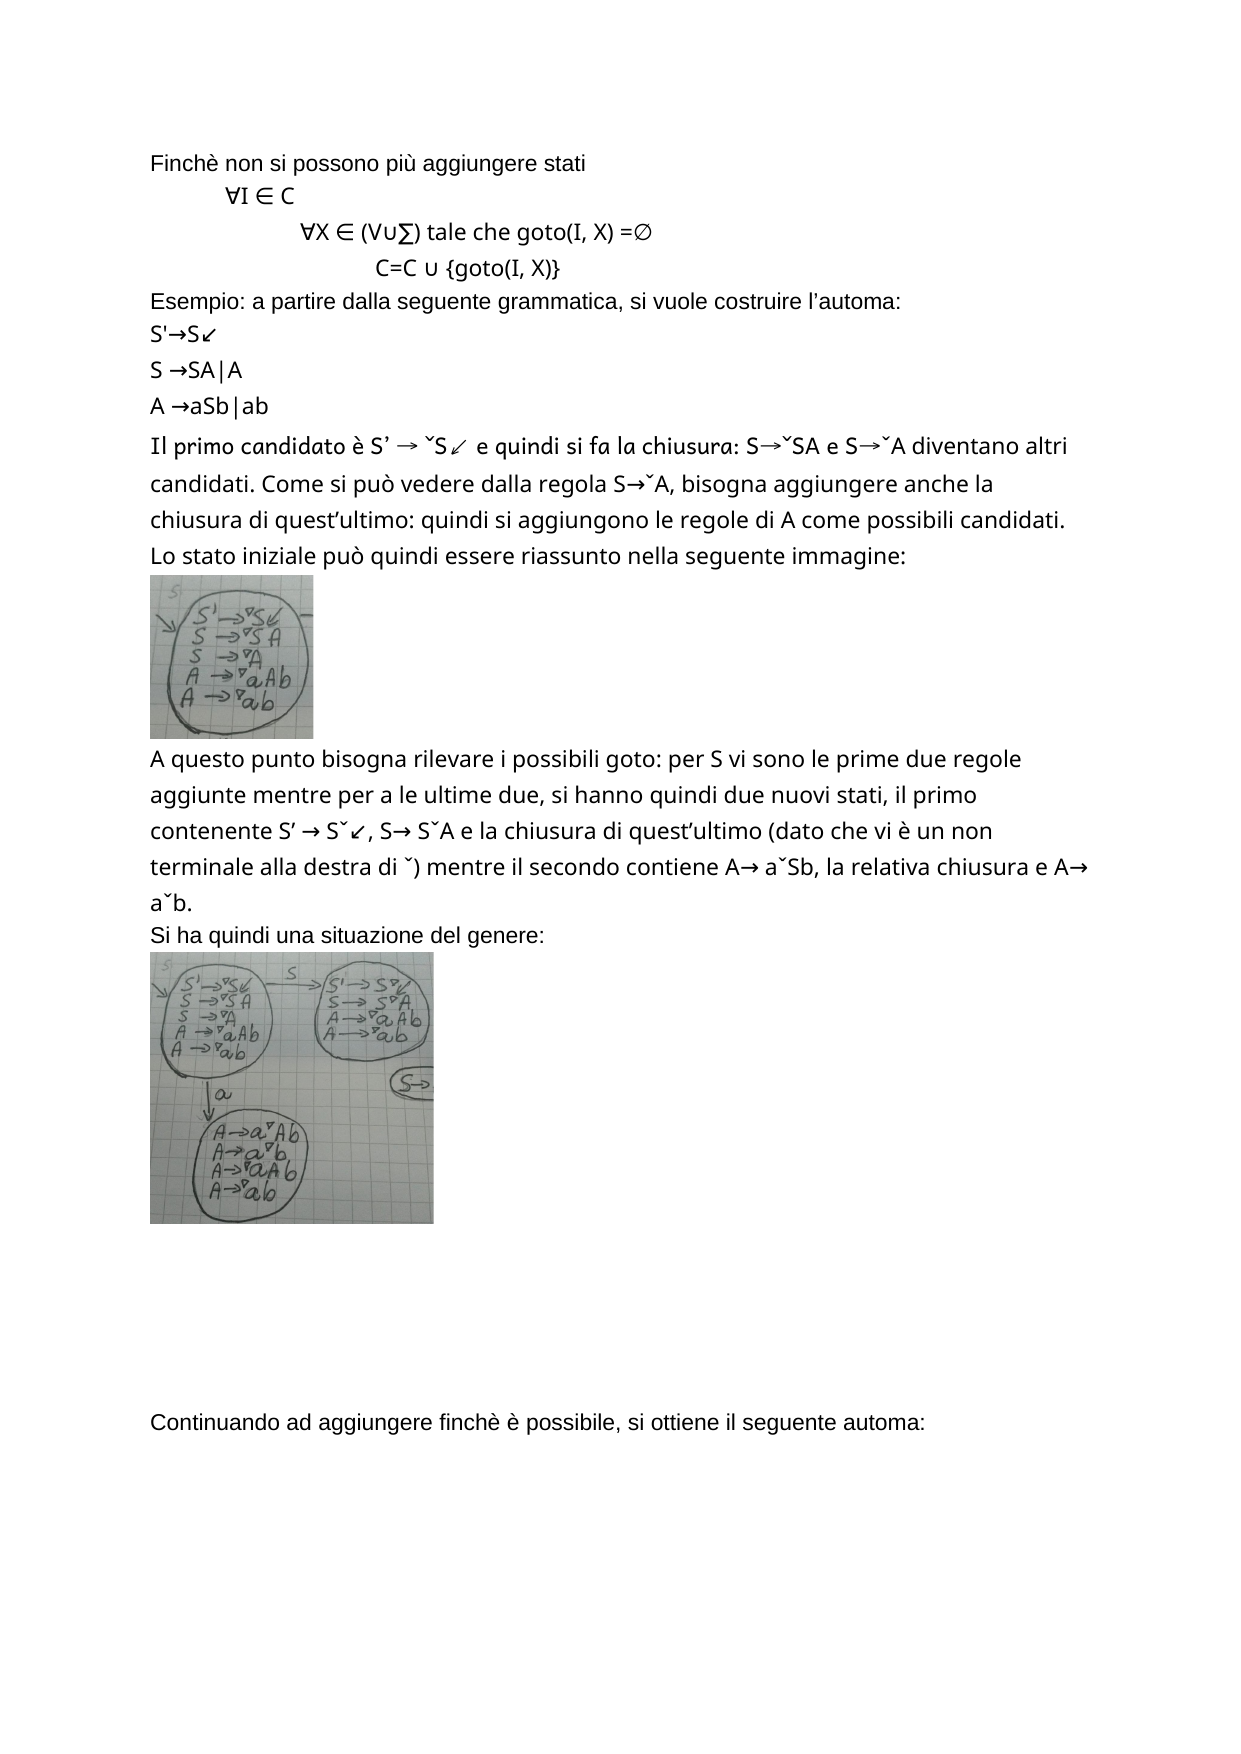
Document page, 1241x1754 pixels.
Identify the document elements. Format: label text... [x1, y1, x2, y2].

text ∀X ∈ (V∪∑) tale che goto(I, X) =∅ [225, 216, 1090, 247]
picture [150, 952, 434, 1224]
text ∀I ∈ C [225, 180, 1090, 211]
text A →aSb|ab [150, 390, 1090, 421]
picture [150, 575, 314, 739]
text Il primo candidato è S’ → ˇS↙️ e quindi si fa la chiusura: S→ˇSA e S→ˇA diventano altri candidati. Come si può vedere dalla regola S→ˇA, bisogna aggiungere anche la chiusura di quest’ultimo: quindi si aggiungono le regole di A come possibili candidati. Lo stato iniziale può quindi essere riassunto nella seguente immagine: [150, 426, 1090, 571]
text Esempio: a partire dalla seguente grammatica, si vuole costruire l’automa: [150, 288, 1090, 314]
text A questo punto bisogna rilevare i possibili goto: per S vi sono le prime due regole aggiunte mentre per a le ultime due, si hanno quindi due nuovi stati, il primo contenente S’ → Sˇ↙, S→ SˇA e la chiusura di quest’ultimo (dato che vi è un non terminale alla destra di ˇ) mentre il secondo contiene A→ aˇSb, la relativa chiusura e A→ aˇb. [150, 743, 1090, 918]
text Si ha quindi una situazione del genere: [150, 922, 1090, 949]
text S'→S↙ [150, 318, 1090, 349]
text C=C ∪ {goto(I, X)} [300, 252, 1090, 283]
text Continuando ad aggiungere finchè è possibile, si ottiene il seguente automa: [150, 1409, 1090, 1435]
text Finchè non si possono più aggiungere stati [150, 150, 1090, 176]
text S →SA|A [150, 354, 1090, 385]
